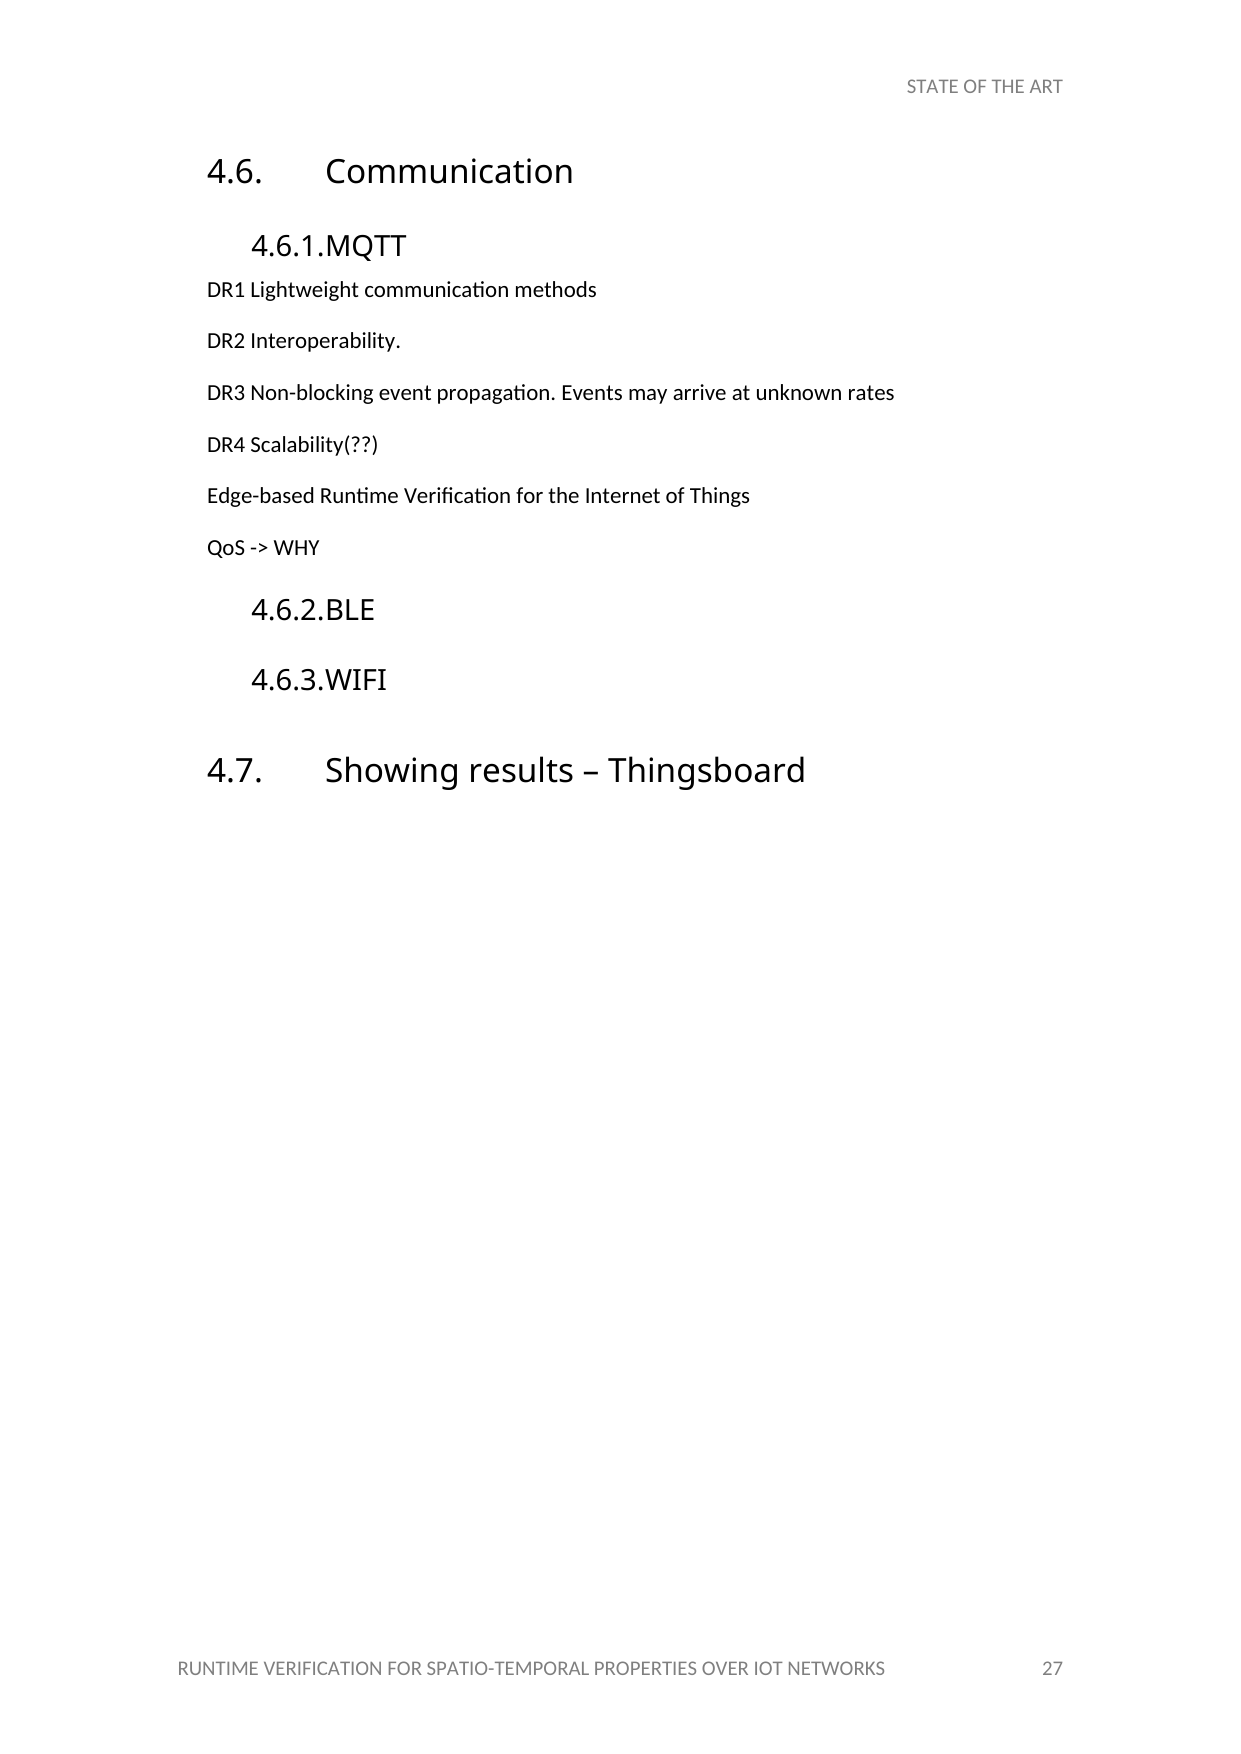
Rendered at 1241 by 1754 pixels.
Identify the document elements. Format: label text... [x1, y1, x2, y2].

text QoS -> WHY [177, 533, 1063, 561]
text DR3 Non-blocking event propagation. Events may arrive at unknown rates [177, 378, 1063, 406]
subtitle Communication [207, 148, 1063, 193]
text DR4 Scalability(??) [177, 430, 1063, 458]
subtitle BLE [251, 589, 1063, 629]
subtitle Showing results – Thingsboard [207, 746, 1063, 792]
text Edge-based Runtime Verification for the Internet of Things [177, 481, 1063, 509]
text DR2 Interoperability. [177, 326, 1063, 354]
subtitle MQTT [251, 225, 1063, 265]
text DR1 Lightweight communication methods [177, 275, 1063, 303]
subtitle WIFI [251, 659, 1063, 699]
